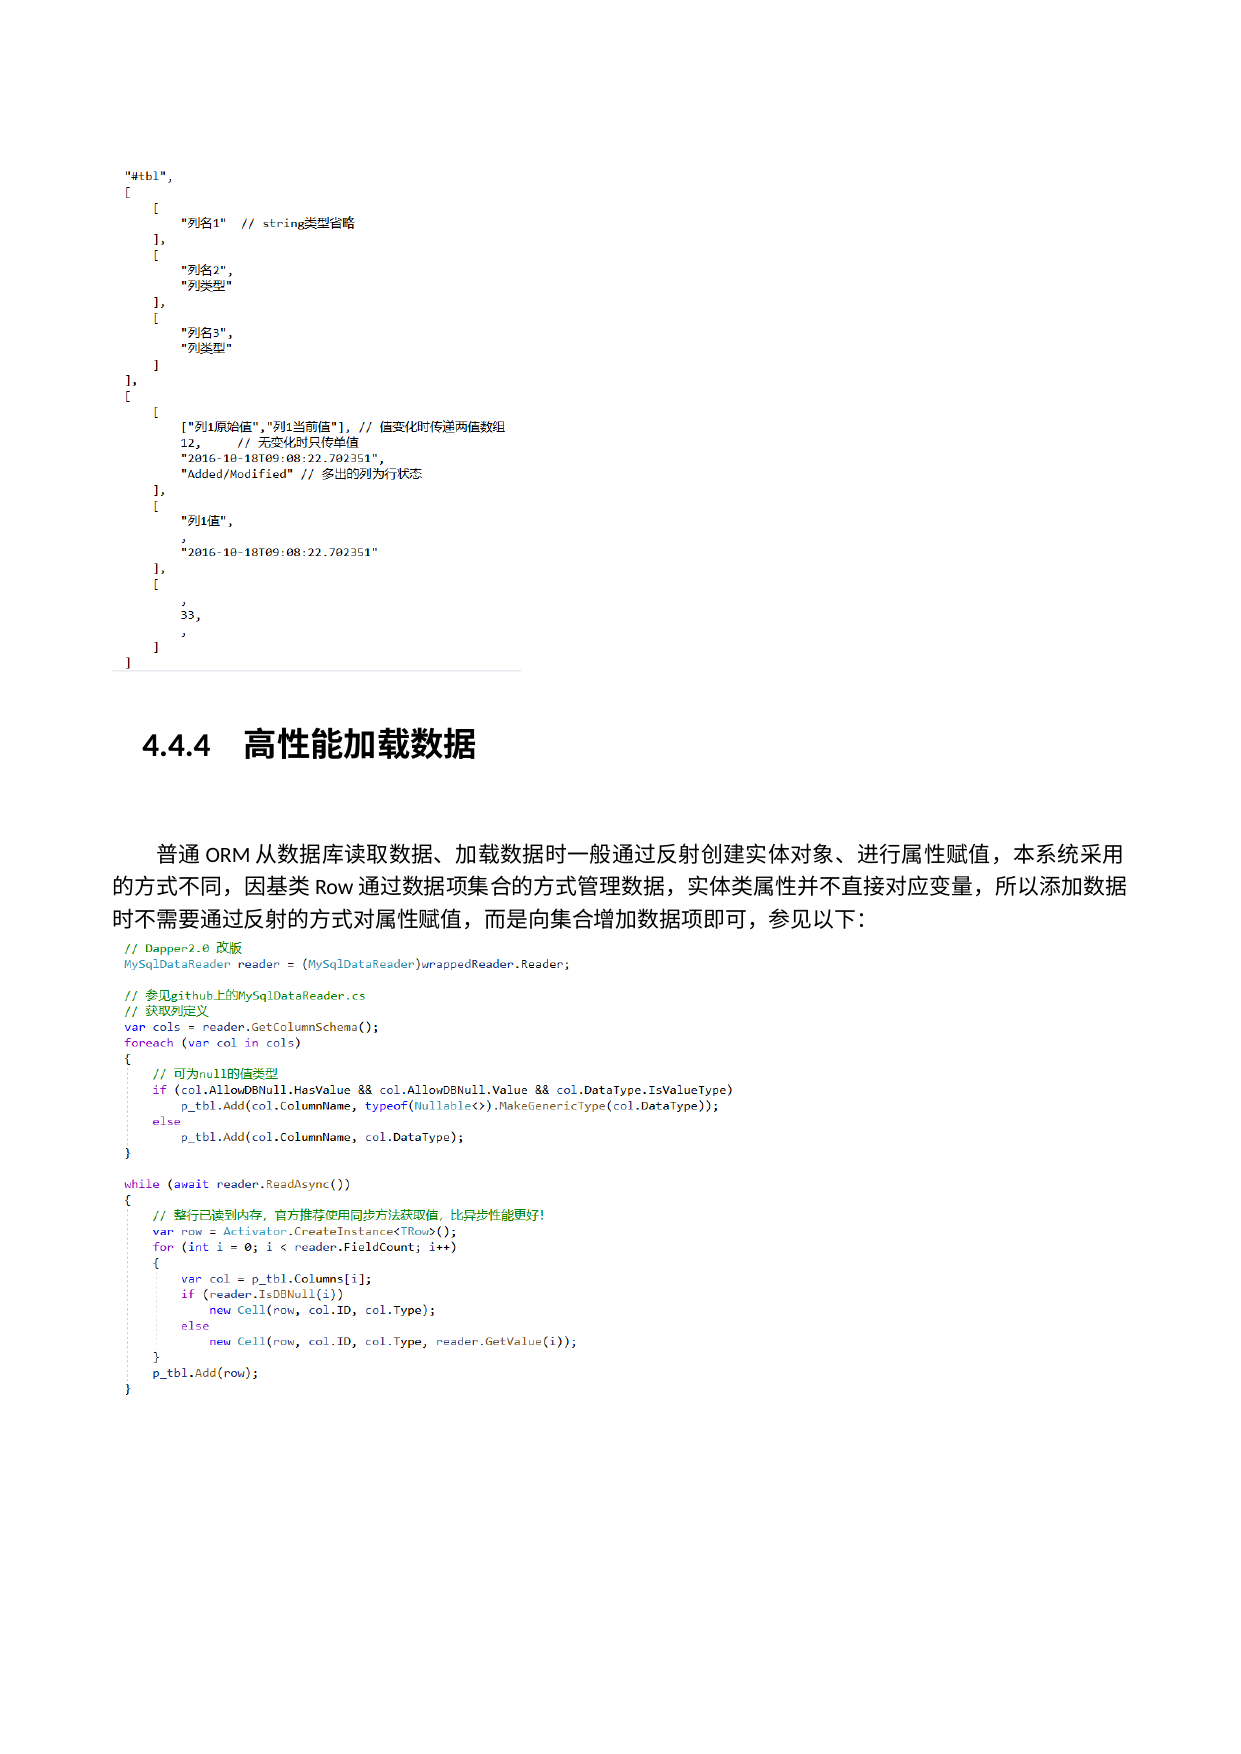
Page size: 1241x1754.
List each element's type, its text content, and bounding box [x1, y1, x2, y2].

text 普通ORM从数据库读取数据、加载数据时一般通过反射创建实体对象、进行属性赋值，本系统采用的方式不同，因基类Row通过数据项集合的方式管理数据，实体类属性并不直接对应变量，所以添加数据时不需要通过反射的方式对属性赋值，而是向集合增加数据项即可，参见以下： [112, 836, 1128, 934]
picture [112, 162, 522, 679]
subtitle 高性能加载数据 [142, 709, 1128, 774]
picture [112, 933, 739, 1407]
